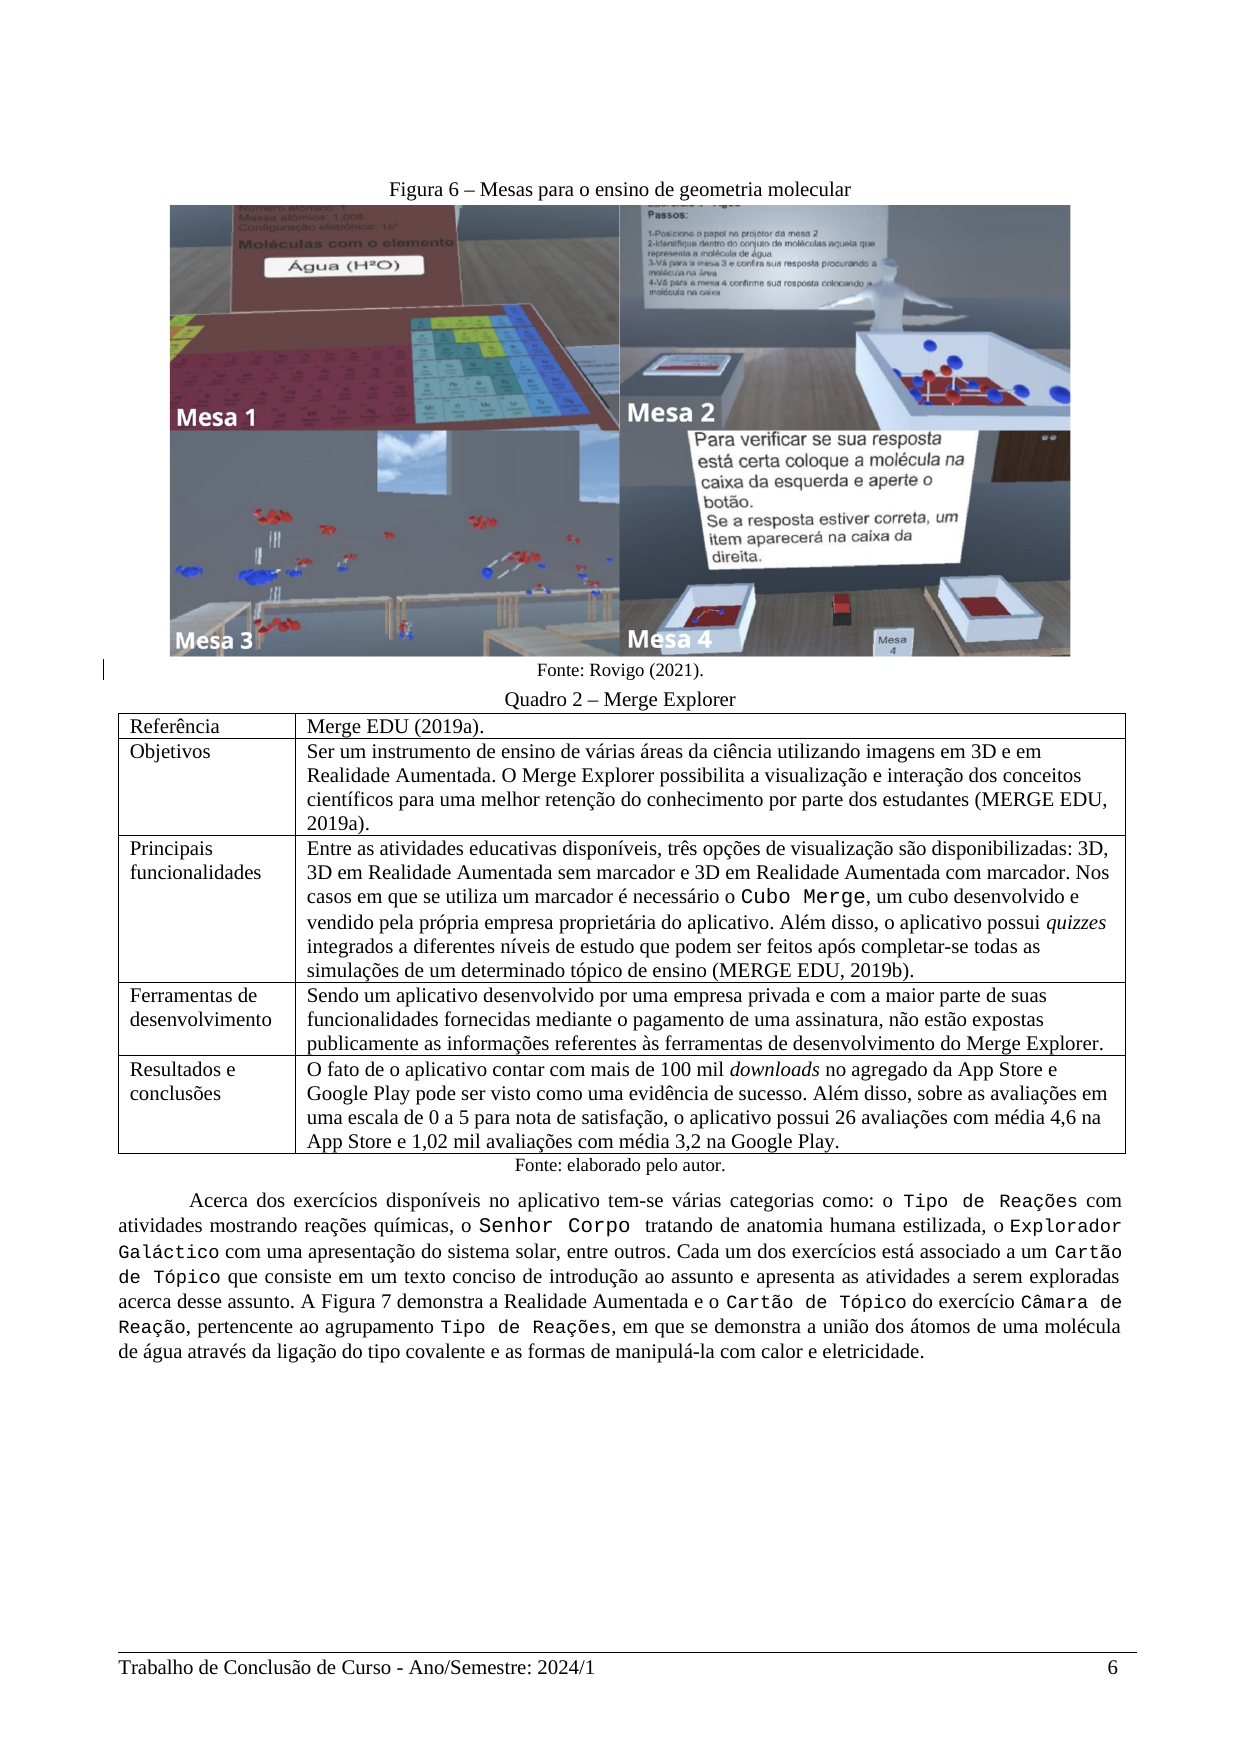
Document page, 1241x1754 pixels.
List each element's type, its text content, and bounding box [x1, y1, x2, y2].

table_cell Resultados e conclusões [119, 1056, 295, 1153]
text Figura 6 – Mesas para o ensino de geometria molecular [118, 177, 1122, 201]
table_cell Entre as atividades educativas disponíveis, três opções de visualização são disponibilizadas: 3D, 3D em Realidade Aumentada sem marcador e 3D em Realidade Aumentada com marcador. Nos casos em que se utiliza um marcador é necessário o Cubo Merge, um cubo desenvolvido e vendido pela própria empresa proprietária do aplicativo. Além disso, o aplicativo possui quizzes integrados a diferentes níveis de estudo que podem ser feitos após completar-se todas as simulações de um determinado tópico de ensino (MERGE EDU, 2019b). [296, 836, 1125, 982]
picture [169, 205, 1071, 657]
text Fonte: elaborado pelo autor. [118, 1154, 1122, 1175]
table_cell Ser um instrumento de ensino de várias áreas da ciência utilizando imagens em 3D e em Realidade Aumentada. O Merge Explorer possibilita a visualização e interação dos conceitos científicos para uma melhor retenção do conhecimento por parte dos estudantes (MERGE EDU, 2019a). [296, 739, 1125, 835]
table_cell Ferramentas de desenvolvimento [119, 983, 295, 1055]
text Fonte: Rovigo (2021). [118, 659, 1122, 680]
table_cell Sendo um aplicativo desenvolvido por uma empresa privada e com a maior parte de suas funcionalidades fornecidas mediante o pagamento de uma assinatura, não estão expostas publicamente as informações referentes às ferramentas de desenvolvimento do Merge Explorer. [296, 983, 1125, 1055]
text Quadro 2 – Merge Explorer [118, 687, 1122, 711]
table_cell Principais funcionalidades [119, 836, 295, 982]
table_cell O fato de o aplicativo contar com mais de 100 mil downloads no agregado da App Store e Google Play pode ser visto como uma evidência de sucesso. Além disso, sobre as avaliações em uma escala de 0 a 5 para nota de satisfação, o aplicativo possui 26 avaliações com média 4,6 na App Store e 1,02 mil avaliações com média 3,2 na Google Play. [296, 1056, 1125, 1153]
table_cell Objetivos [119, 739, 295, 835]
table_header Merge EDU (2019a). [296, 714, 1125, 738]
text Acerca dos exercícios disponíveis no aplicativo tem-se várias categorias como: o Tipo de Reações com atividades mostrando reações químicas, o Senhor Corpo tratando de anatomia humana estilizada, o Explorador Galáctico com uma apresentação do sistema solar, entre outros. Cada um dos exercícios está associado a um Cartão de Tópico que consiste em um texto conciso de introdução ao assunto e apresenta as atividades a serem exploradas acerca desse assunto. A Figura 7 demonstra a Realidade Aumentada e o Cartão de Tópico do exercício Câmara de Reação, pertencente ao agrupamento Tipo de Reações, em que se demonstra a união dos átomos de uma molécula de água através da ligação do tipo covalente e as formas de manipulá-la com calor e eletricidade. [118, 1188, 1122, 1363]
table_header Referência [119, 714, 295, 738]
